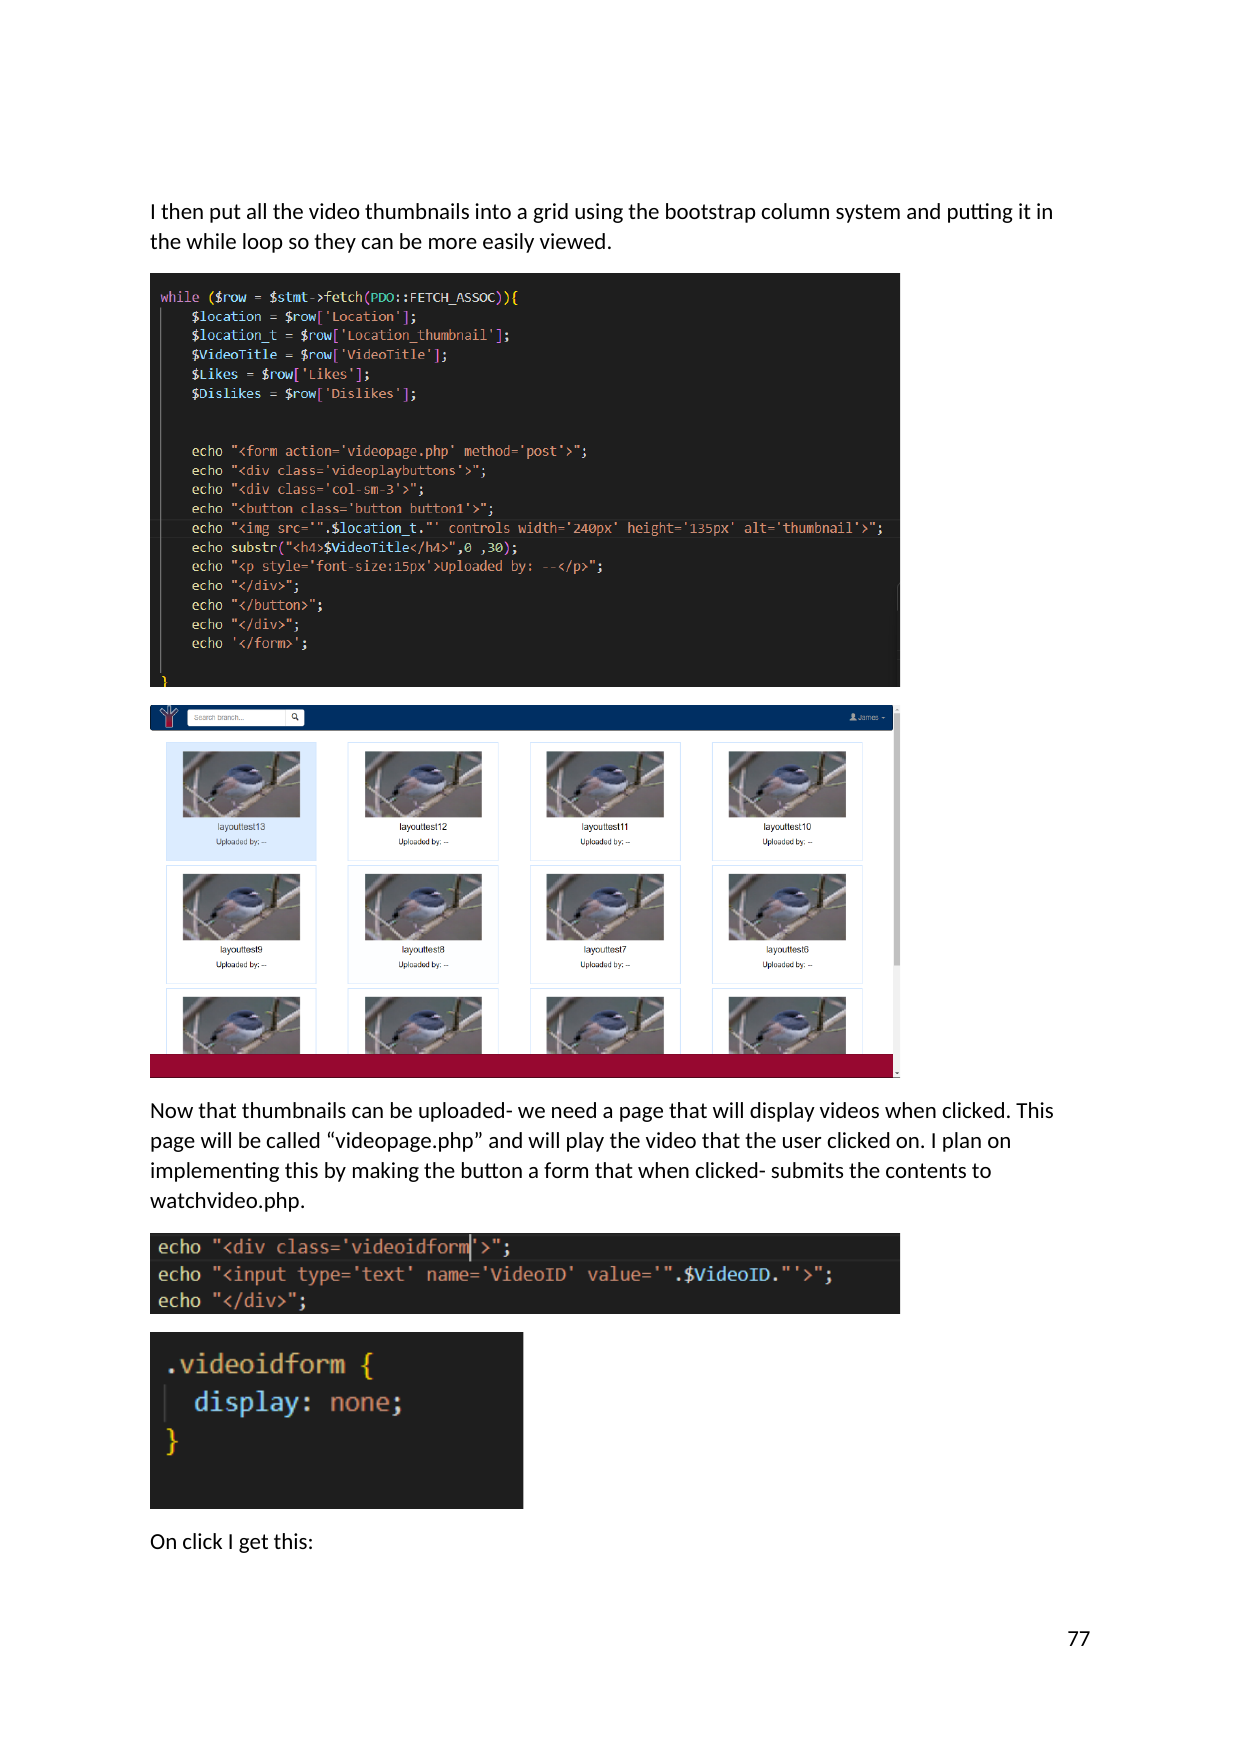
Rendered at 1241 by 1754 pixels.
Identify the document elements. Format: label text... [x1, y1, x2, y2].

picture [150, 705, 901, 1078]
picture [150, 1233, 901, 1314]
picture [150, 1332, 524, 1509]
text Now that thumbnails can be uploaded- we need a page that will display videos when clicked. This page will be called “videopage.php” and will play the video that the user clicked on. I plan on implementing this by making the button a form that when clicked- submits the contents to watchvideo.php. [150, 1096, 1090, 1215]
text I then put all the video thumbnails into a grid using the bootstrap column system and putting it in the while loop so they can be more easily viewed. [150, 197, 1090, 255]
text On click I get this: [150, 1527, 1090, 1556]
picture [150, 273, 901, 687]
